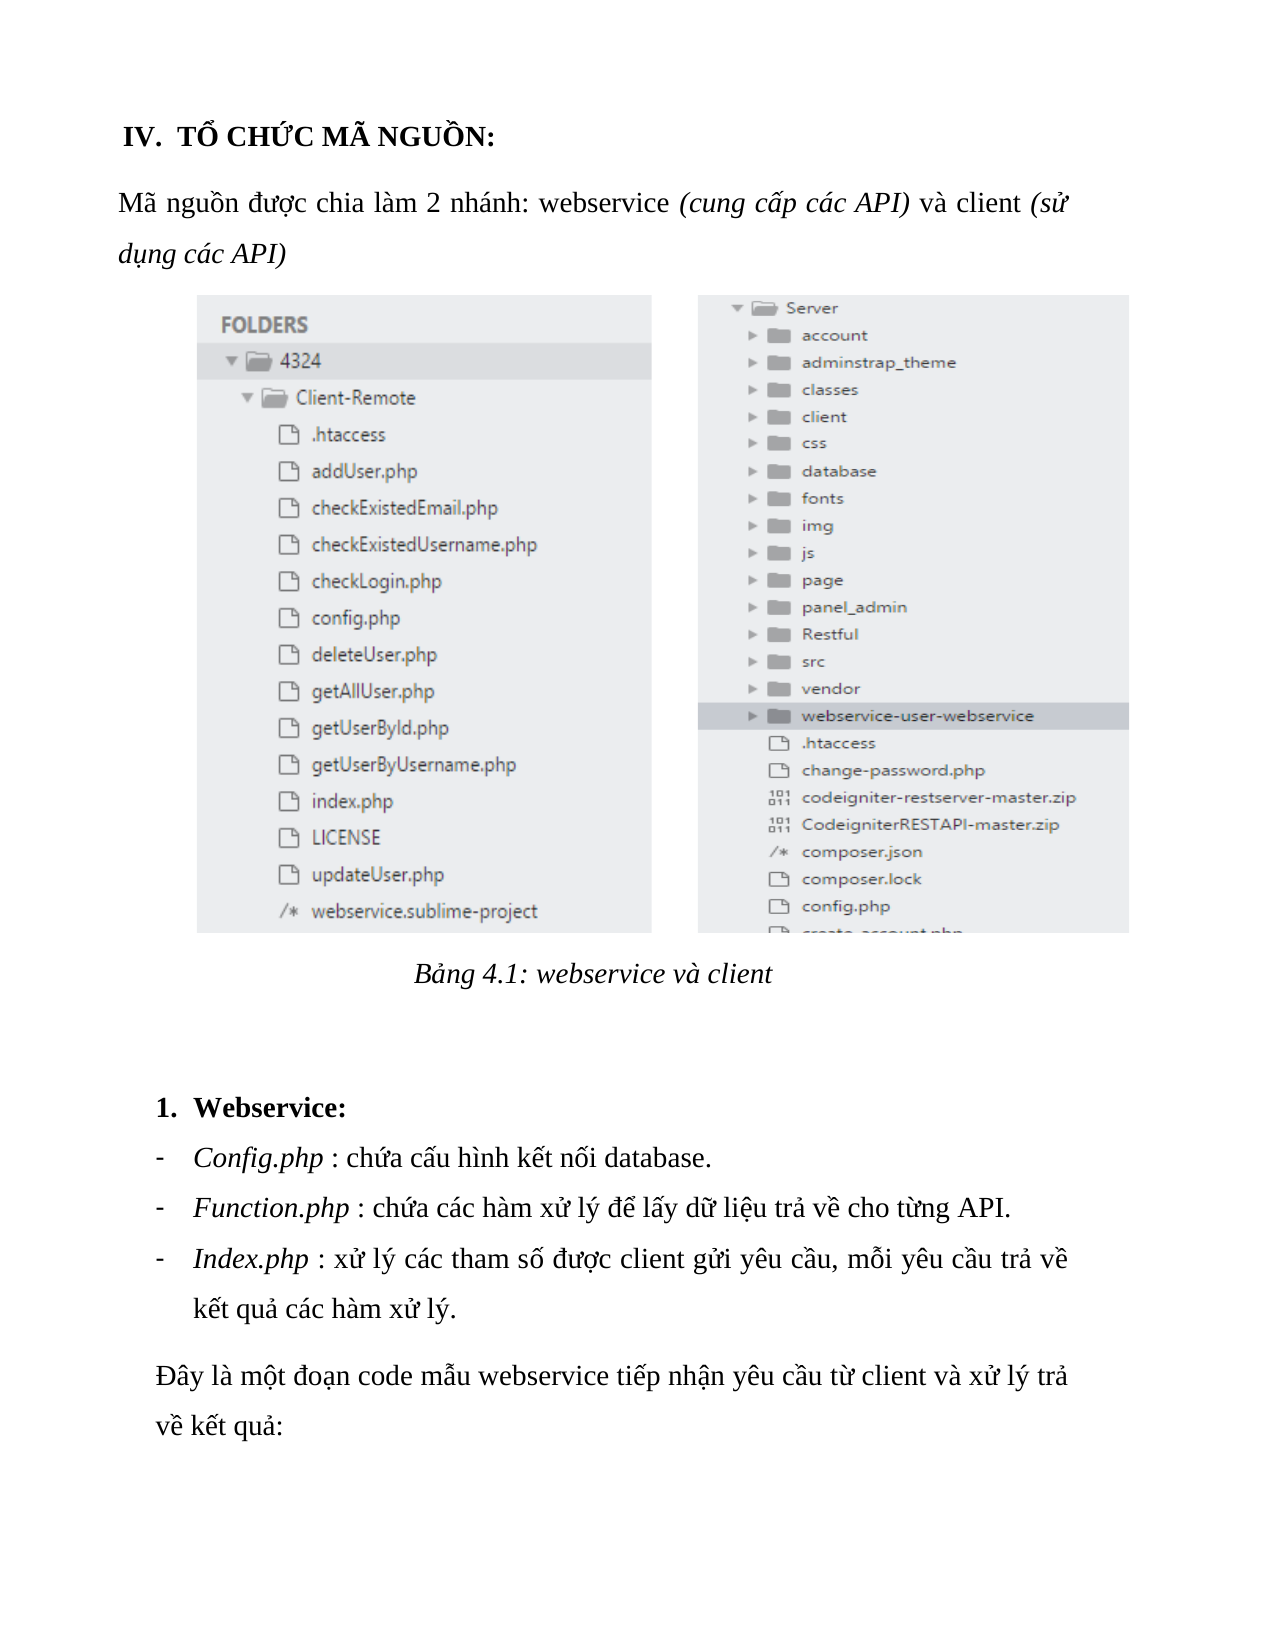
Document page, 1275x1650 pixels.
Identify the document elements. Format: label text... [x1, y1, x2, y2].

text - Index.php : xử lý các tham số được client gửi yêu cầu, mỗi yêu cầu trả về kết quả các hàm xử lý. [155, 1240, 1076, 1324]
text 1. Webservice: [155, 1090, 1188, 1124]
text Đây là một đoạn code mẫu webservice tiếp nhận yêu cầu từ client và xử lý trả về kết quả: [155, 1358, 1076, 1441]
text Mã nguồn được chia làm 2 nhánh: webservice (cung cấp các API) và client (sử [118, 185, 1188, 219]
text - Function.php : chứa các hàm xử lý để lấy dữ liệu trả về cho từng API. [155, 1189, 1188, 1225]
text Bảng 4.1: webservice và client [413, 956, 1188, 989]
text IV. TỔ CHỨC MÃ NGUỒN: [123, 119, 1188, 152]
text - Config.php : chứa cấu hình kết nối database. [155, 1139, 1188, 1174]
picture [697, 295, 1130, 933]
text dụng các API) [118, 236, 1188, 269]
picture [196, 295, 652, 933]
